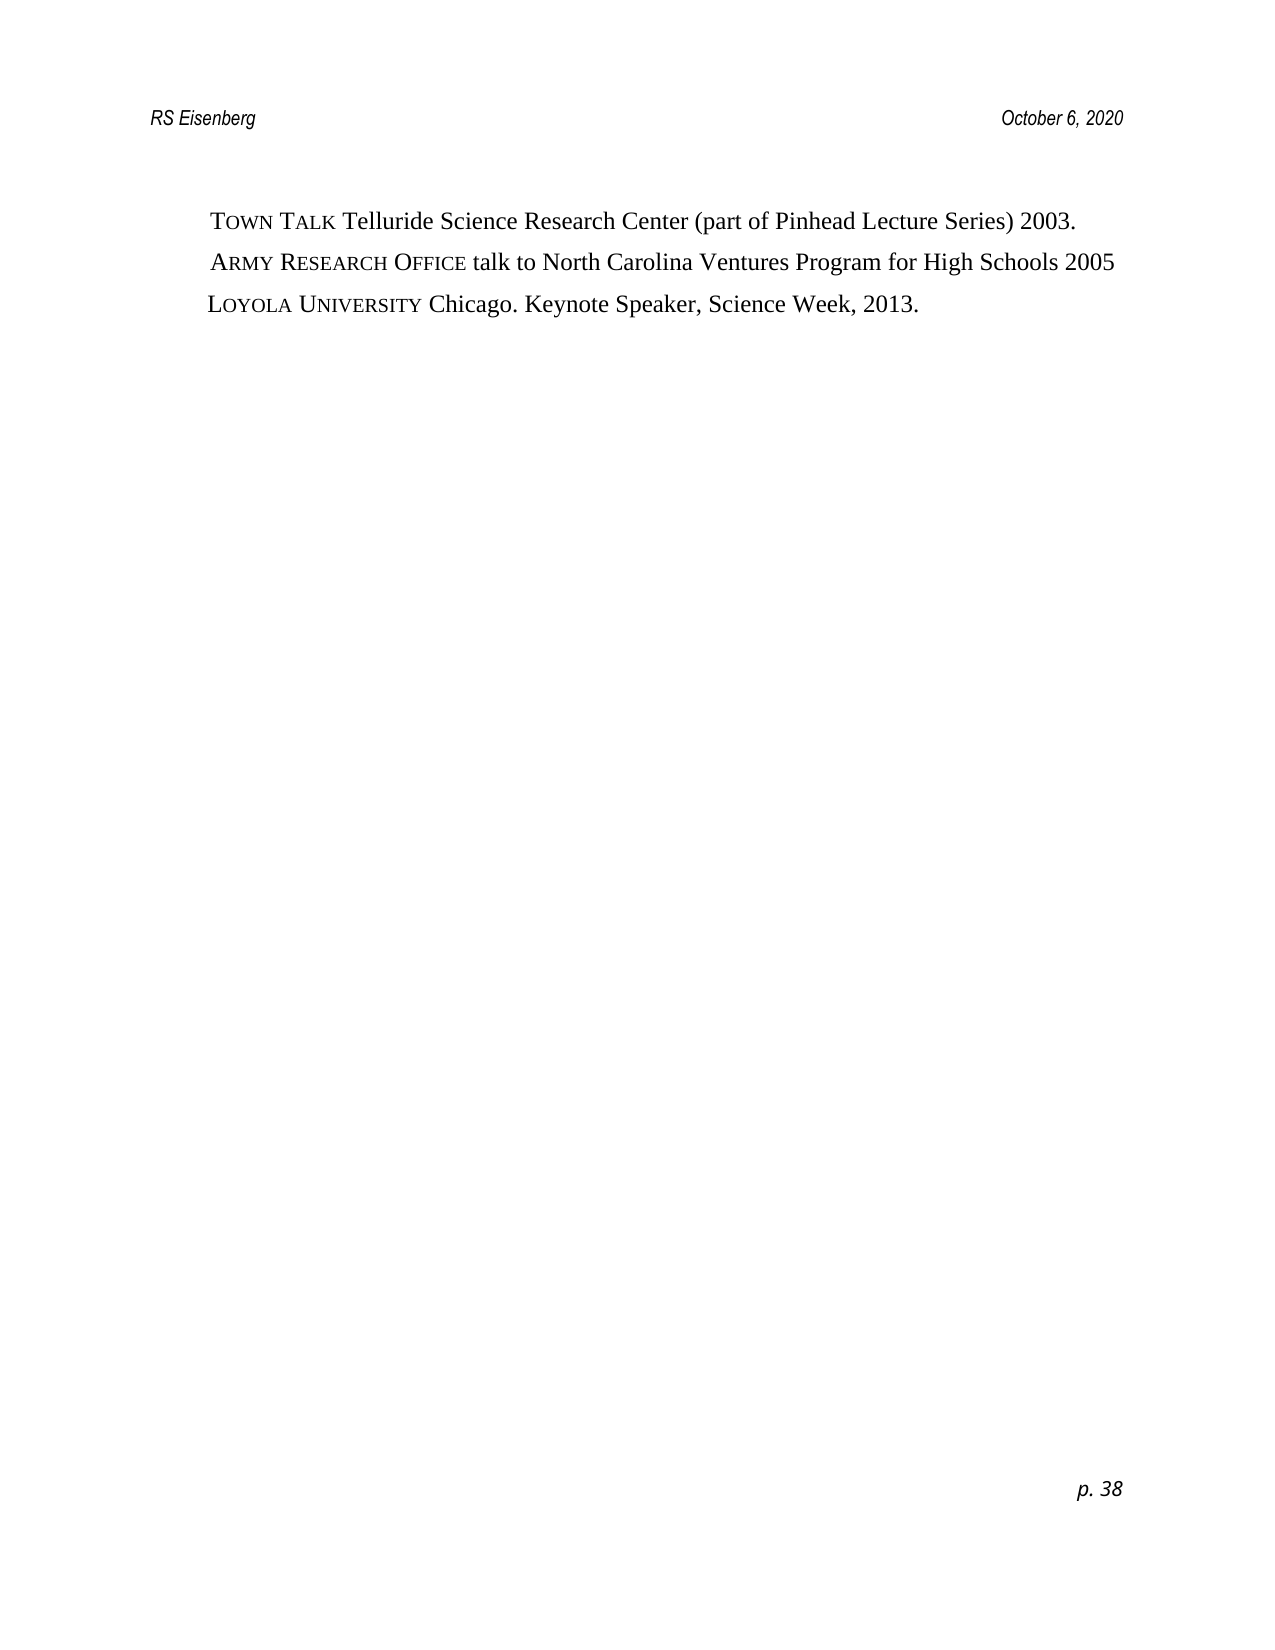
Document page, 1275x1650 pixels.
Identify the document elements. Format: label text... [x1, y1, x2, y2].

text Army Research Office talk to North Carolina Ventures Program for High Schools 2005 [210, 247, 1125, 276]
text Loyola University Chicago. Keynote Speaker, Science Week, 2013. [207, 289, 1125, 317]
text Town Talk Telluride Science Research Center (part of Pinhead Lecture Series) 2003. [210, 206, 1125, 235]
